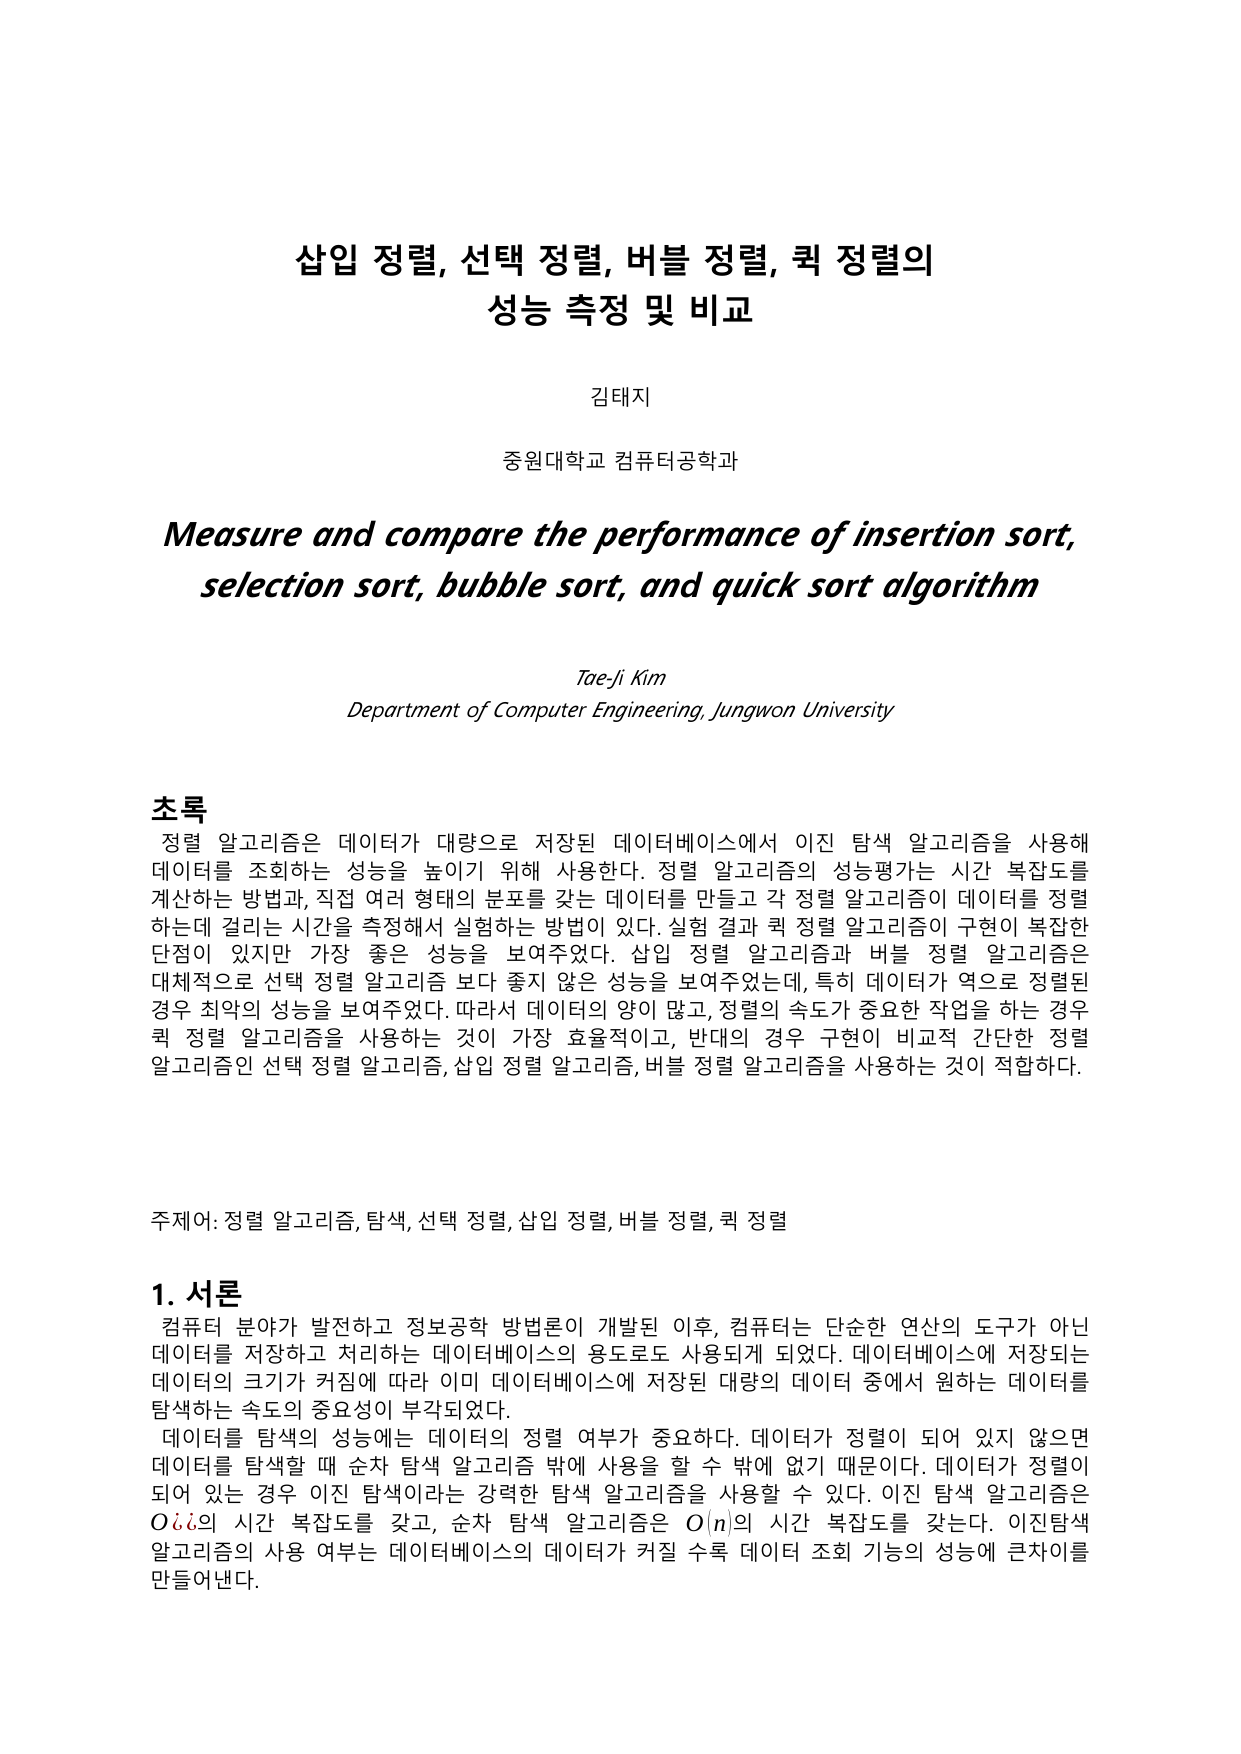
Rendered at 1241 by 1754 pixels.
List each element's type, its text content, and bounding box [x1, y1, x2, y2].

text Tae-Ji Kim [150, 663, 1090, 691]
text 초록 [150, 790, 1090, 829]
text 정렬 알고리즘은 데이터가 대량으로 저장된 데이터베이스에서 이진 탐색 알고리즘을 사용해 데이터를 조회하는 성능을 높이기 위해 사용한다. 정렬 알고리즘의 성능평가는 시간 복잡도를 계산하는 방법과, 직접 여러 형태의 분포를 갖는 데이터를 만들고 각 정렬 알고리즘이 데이터를 정렬 하는데 걸리는 시간을 측정해서 실험하는 방법이 있다. 실험 결과 퀵 정렬 알고리즘이 구현이 복잡한 단점이 있지만 가장 좋은 성능을 보여주었다. 삽입 정렬 알고리즘과 버블 정렬 알고리즘은 대체적으로 선택 정렬 알고리즘 보다 좋지 않은 성능을 보여주었는데, 특히 데이터가 역으로 정렬된 경우 최악의 성능을 보여주었다. 따라서 데이터의 양이 많고, 정렬의 속도가 중요한 작업을 하는 경우 퀵 정렬 알고리즘을 사용하는 것이 가장 효율적이고, 반대의 경우 구현이 비교적 간단한 정렬 알고리즘인 선택 정렬 알고리즘, 삽입 정렬 알고리즘, 버블 정렬 알고리즘을 사용하는 것이 적합하다. [150, 829, 1090, 1080]
text 김태지 [150, 383, 1090, 411]
text Department of Computer Engineering, Jungwon University [150, 694, 1090, 722]
text 중원대학교 컴퓨터공학과 [150, 446, 1090, 474]
title 삽입 정렬, 선택 정렬, 버블 정렬, 퀵 정렬의 성능 측정 및 비교 [150, 237, 1090, 332]
text 1. 서론 [150, 1273, 1090, 1312]
text 데이터를 탐색의 성능에는 데이터의 정렬 여부가 중요하다. 데이터가 정렬이 되어 있지 않으면 데이터를 탐색할 때 순차 탐색 알고리즘 밖에 사용을 할 수 밖에 없기 때문이다. 데이터가 정렬이 되어 있는 경우 이진 탐색이라는 강력한 탐색 알고리즘을 사용할 수 있다. 이진 탐색 알고리즘은 의 시간 복잡도를 갖고, 순차 탐색 알고리즘은 의 시간 복잡도를 갖는다. 이진탐색 알고리즘의 사용 여부는 데이터베이스의 데이터가 커질 수록 데이터 조회 기능의 성능에 큰차이를 만들어낸다. [150, 1424, 1090, 1594]
text Measure and compare the performance of insertion sort, selection sort, bubble sort, and quick sort algorithm [150, 510, 1090, 605]
text 컴퓨터 분야가 발전하고 정보공학 방법론이 개발된 이후, 컴퓨터는 단순한 연산의 도구가 아닌 데이터를 저장하고 처리하는 데이터베이스의 용도로도 사용되게 되었다. 데이터베이스에 저장되는 데이터의 크기가 커짐에 따라 이미 데이터베이스에 저장된 대량의 데이터 중에서 원하는 데이터를 탐색하는 속도의 중요성이 부각되었다. [150, 1312, 1090, 1424]
text 주제어: 정렬 알고리즘, 탐색, 선택 정렬, 삽입 정렬, 버블 정렬, 퀵 정렬 [150, 1207, 1090, 1235]
